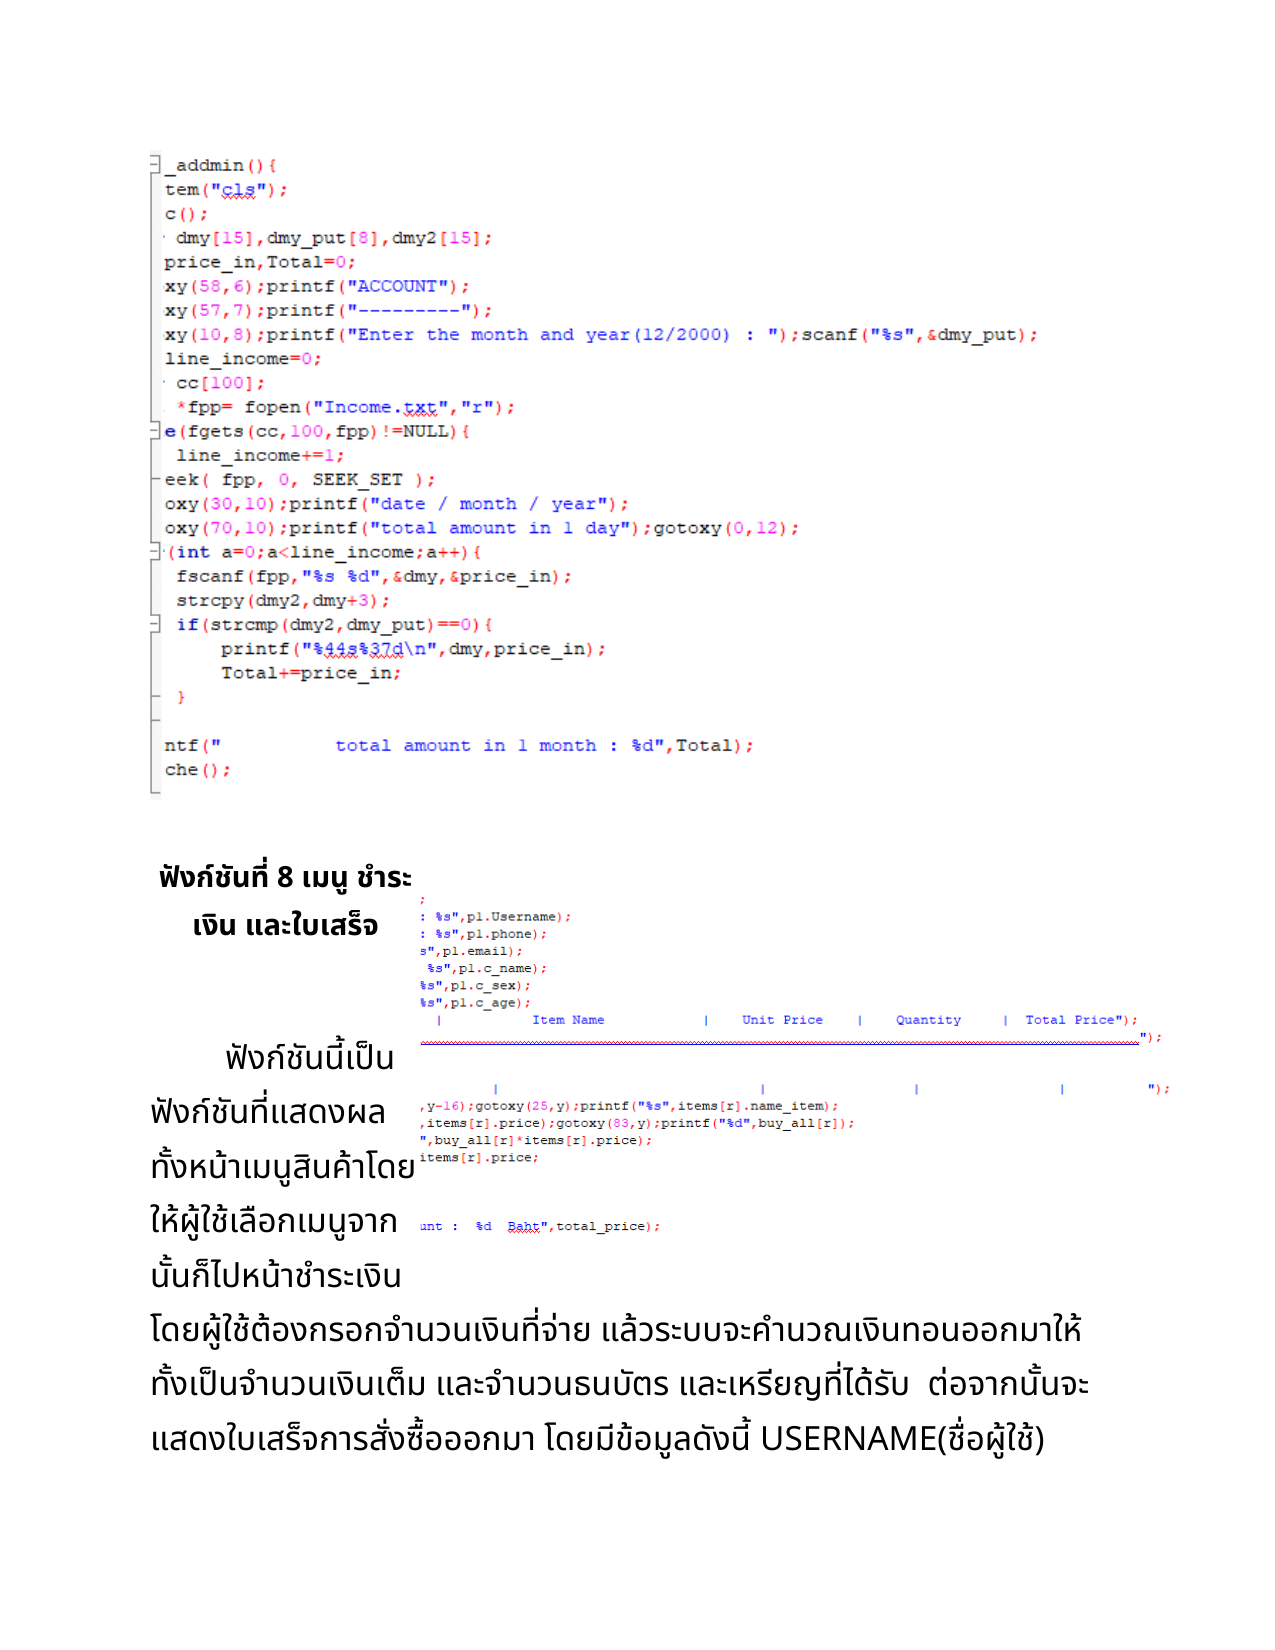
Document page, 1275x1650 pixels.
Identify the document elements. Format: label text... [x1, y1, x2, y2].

picture [150, 150, 1068, 800]
picture [419, 818, 1193, 1257]
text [150, 1034, 1125, 1465]
